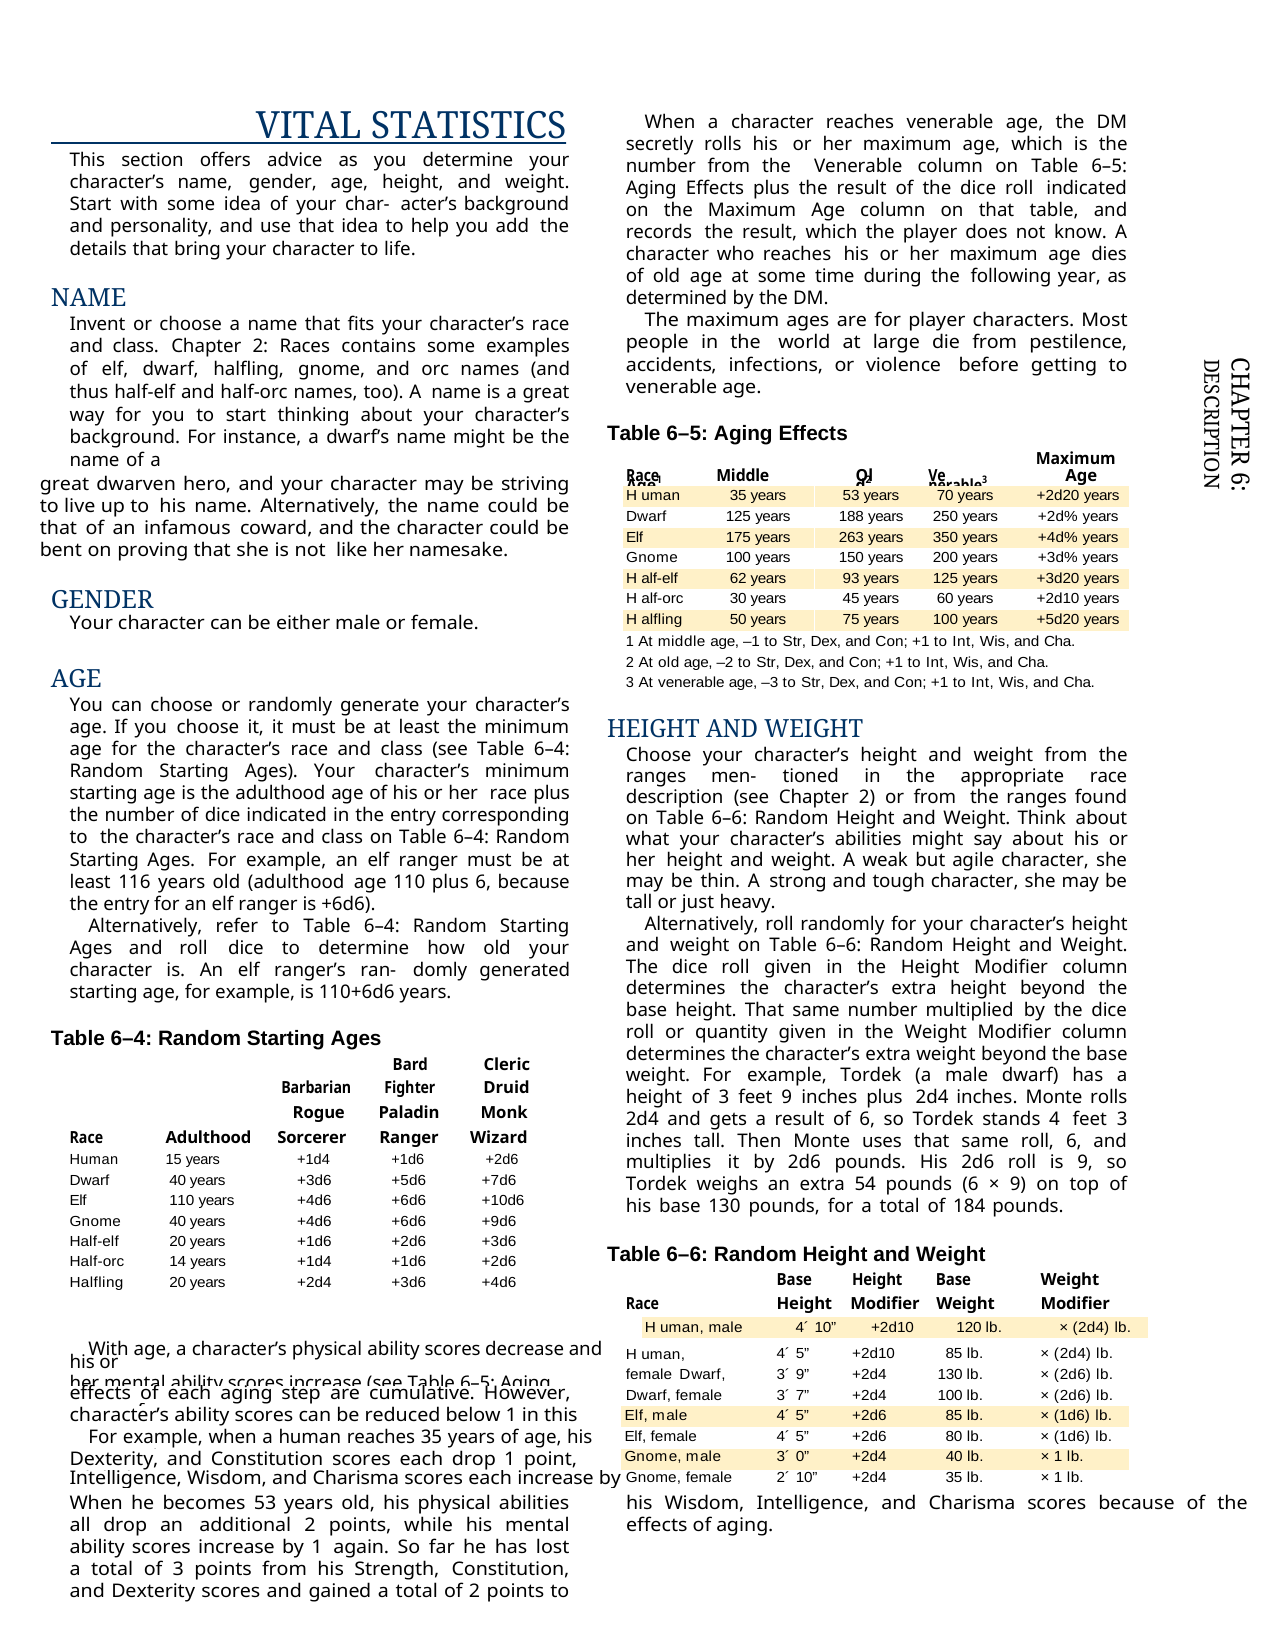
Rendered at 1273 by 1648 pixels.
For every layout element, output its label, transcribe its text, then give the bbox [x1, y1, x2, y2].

text Alternatively, refer to Table 6–4: Random Starting Ages and roll dice to determine how old your character is. An elf ranger’s ran- domly generated starting age, for example, is 110+6d6 years. [69, 915, 570, 1003]
table_cell 3´ 0” [756, 1449, 835, 1470]
table_header × (2d4) lb. × (2d6) lb. [1012, 1345, 1129, 1385]
table_cell Gnome, male [621, 1449, 756, 1470]
table_cell 3´ 7” [756, 1385, 835, 1406]
text Rogue Paladin Monk Race Adulthood Sorcerer Ranger Wizard Human 15 years +1d4 +1d6 +2d6 [69, 1100, 528, 1167]
list At middle age, –1 to Str, Dex, and Con; +1 to Int, Wis, and Cha. [626, 634, 1248, 649]
table_cell Intelligence, Wisdom, and Charisma scores each increase by 1 point. [64, 1470, 621, 1488]
table_cell 4´ 5” [756, 1406, 835, 1427]
subtitle Table 6–5: Aging Effects [607, 421, 1248, 445]
table_cell 80 lb. [916, 1427, 1012, 1449]
table_cell Dwarf, female [621, 1385, 756, 1406]
table_cell 2´ 10” [756, 1470, 835, 1488]
table_cell +2d4 [835, 1385, 916, 1406]
subtitle NAME [51, 285, 570, 312]
text Old2 [864, 473, 887, 486]
list At old age, –2 to Str, Dex, and Con; +1 to Int, Wis, and Cha. [626, 653, 1248, 670]
text Invent or choose a name that fits your character’s race and class. Chapter 2: Races contains some examples of elf, dwarf, halfling, gnome, and orc names (and thus half-elf and half-orc names, too). A name is a great way for you to start thinking about your character’s background. For instance, a dwarf’s name might be the name of a [69, 312, 570, 472]
subtitle AGE [51, 666, 570, 692]
table_cell 85 lb. [916, 1406, 1012, 1427]
table_header +2d10 +2d4 [835, 1345, 916, 1385]
text great dwarven hero, and your character may be striving to live up to his name. Alternatively, the name could be that of an infamous coward, and the character could be bent on proving that she is not like her namesake. [39, 473, 569, 561]
text VITAL STATISTICS [51, 105, 570, 147]
text Barbarian Fighter Druid [281, 1076, 570, 1099]
subtitle HEIGHT AND WEIGHT [607, 716, 1248, 743]
table_cell × 1 lb. [1012, 1470, 1129, 1488]
table_cell 100 lb. [916, 1385, 1012, 1406]
text When he becomes 53 years old, his physical abilities all drop an additional 2 points, while his mental ability scores increase by 1 again. So far he has lost a total of 3 points from his Strength, Constitution, and Dexterity scores and gained a total of 2 points to his Wisdom, Intelligence, and Charisma scores because of the effects of aging. [626, 1492, 1248, 1536]
table_header 4´ 5” 3´ 9” [756, 1345, 835, 1385]
text The maximum ages are for player characters. Most people in the world at large die from pestilence, accidents, infections, or violence before getting to venerable age. [626, 309, 1127, 397]
table_cell +2d6 [835, 1427, 916, 1449]
table_cell +2d4 [835, 1470, 916, 1488]
table_cell Gnome, female [621, 1470, 756, 1488]
text You can choose or randomly generate your character’s age. If you choose it, it must be at least the minimum age for the character’s race and class (see Table 6–4: Random Starting Ages). Your character’s minimum starting age is the adulthood age of his or her race plus the number of dice indicated in the entry corresponding to the character’s race and class on Table 6–4: Random Starting Ages. For example, an elf ranger must be at least 116 years old (adulthood age 110 plus 6, because the entry for an elf ranger is +6d6). [69, 694, 570, 915]
table_cell × (1d6) lb. [1012, 1427, 1129, 1449]
table_header 85 lb. 130 lb. [916, 1345, 1012, 1385]
text When a character reaches venerable age, the DM secretly rolls his or her maximum age, which is the number from the Venerable column on Table 6–5: Aging Effects plus the result of the dice roll indicated on the Maximum Age column on that table, and records the result, which the player does not know. A character who reaches his or her maximum age dies of old age at some time during the following year, as determined by the DM. [626, 110, 1127, 309]
subtitle GENDER [51, 587, 497, 614]
text When he becomes 53 years old, his physical abilities all drop an additional 2 points, while his mental ability scores increase by 1 again. So far he has lost a total of 3 points from his Strength, Constitution, and Dexterity scores and gained a total of 2 points to his Wisdom, Intelligence, and Charisma scores because of the effects of aging. [69, 1492, 570, 1602]
text Venerable3 [928, 473, 1002, 486]
subtitle Table 6–6: Random Height and Weight [607, 1241, 1248, 1265]
text Race Height Modifier Weight Modifier [626, 1291, 1248, 1314]
table_header H uman, female Dwarf, male [621, 1345, 756, 1385]
text Dwarf 40 years +3d6 +5d6 +7d6 Elf 110 years +4d6 +6d6 +10d6 Gnome 40 years +4d6 +6d6 +9d6 Half-elf 20 years +1d6 +2d6 +3d6 Half-orc 14 years +1d4 +1d6 +2d6 Halfling 20 years +2d4 +3d6 +4d6 [69, 1171, 525, 1290]
table_cell effects of each aging step are cumulative. However, none of a [64, 1385, 621, 1406]
table_cell 40 lb. [916, 1449, 1012, 1470]
table_cell character’s ability scores can be reduced below 1 in this way. [64, 1406, 621, 1427]
table_cell +2d6 [835, 1406, 916, 1427]
text Base Height Base Weight [776, 1267, 1248, 1290]
table_cell 35 lb. [916, 1470, 1012, 1488]
list At venerable age, –3 to Str, Dex, and Con; +1 to Int, Wis, and Cha. [626, 674, 1248, 691]
text Alternatively, roll randomly for your character’s height and weight on Table 6–6: Random Height and Weight. The dice roll given in the Height Modifier column determines the character’s extra height beyond the base height. That same number multiplied by the dice roll or quantity given in the Weight Modifier column determines the character’s extra weight beyond the base weight. For example, Tordek (a male dwarf) has a height of 3 feet 9 inches plus 2d4 inches. Monte rolls 2d4 and gets a result of 6, so Tordek stands 4 feet 3 inches tall. Then Monte uses that same roll, 6, and multiplies it by 2d6 pounds. His 2d6 roll is 9, so Tordek weighs an extra 54 pounds (6 × 9) on top of his base 130 pounds, for a total of 184 pounds. [626, 913, 1127, 1218]
subtitle Table 6–4: Random Starting Ages [51, 1026, 570, 1050]
table_cell × (1d6) lb. [1012, 1406, 1129, 1427]
table_cell +2d4 [835, 1449, 916, 1470]
table_cell × (2d6) lb. [1012, 1385, 1129, 1406]
table_cell Elf, male [621, 1406, 756, 1427]
text This section offers advice as you determine your character’s name, gender, age, height, and weight. Start with some idea of your char- acter’s background and personality, and use that idea to help you add the details that bring your character to life. [69, 149, 570, 259]
text Race Middle Age1 [633, 473, 800, 486]
table_cell 4´ 5” [756, 1427, 835, 1449]
text Your character can be either male or female. [69, 614, 569, 633]
text Maximum [596, 447, 1116, 469]
table_cell Elf, female [621, 1427, 756, 1449]
table_cell × 1 lb. [1012, 1449, 1129, 1470]
table_cell For example, when a human reaches 35 years of age, his Strength, [64, 1427, 621, 1449]
table_cell Dexterity, and Constitution scores each drop 1 point, while his [64, 1449, 621, 1470]
table_header With age, a character’s physical ability scores decrease and his or her mental ability scores increase (see Table 6–5: Aging Effects). The [64, 1345, 621, 1385]
text Choose your character’s height and weight from the ranges men- tioned in the appropriate race description (see Chapter 2) or from the ranges found on Table 6–6: Random Height and Weight. Think about what your character’s abilities might say about his or her height and weight. A weak but agile character, she may be thin. A strong and tough character, she may be tall or just heavy. [626, 745, 1127, 913]
text Bard Cleric [392, 1052, 570, 1075]
